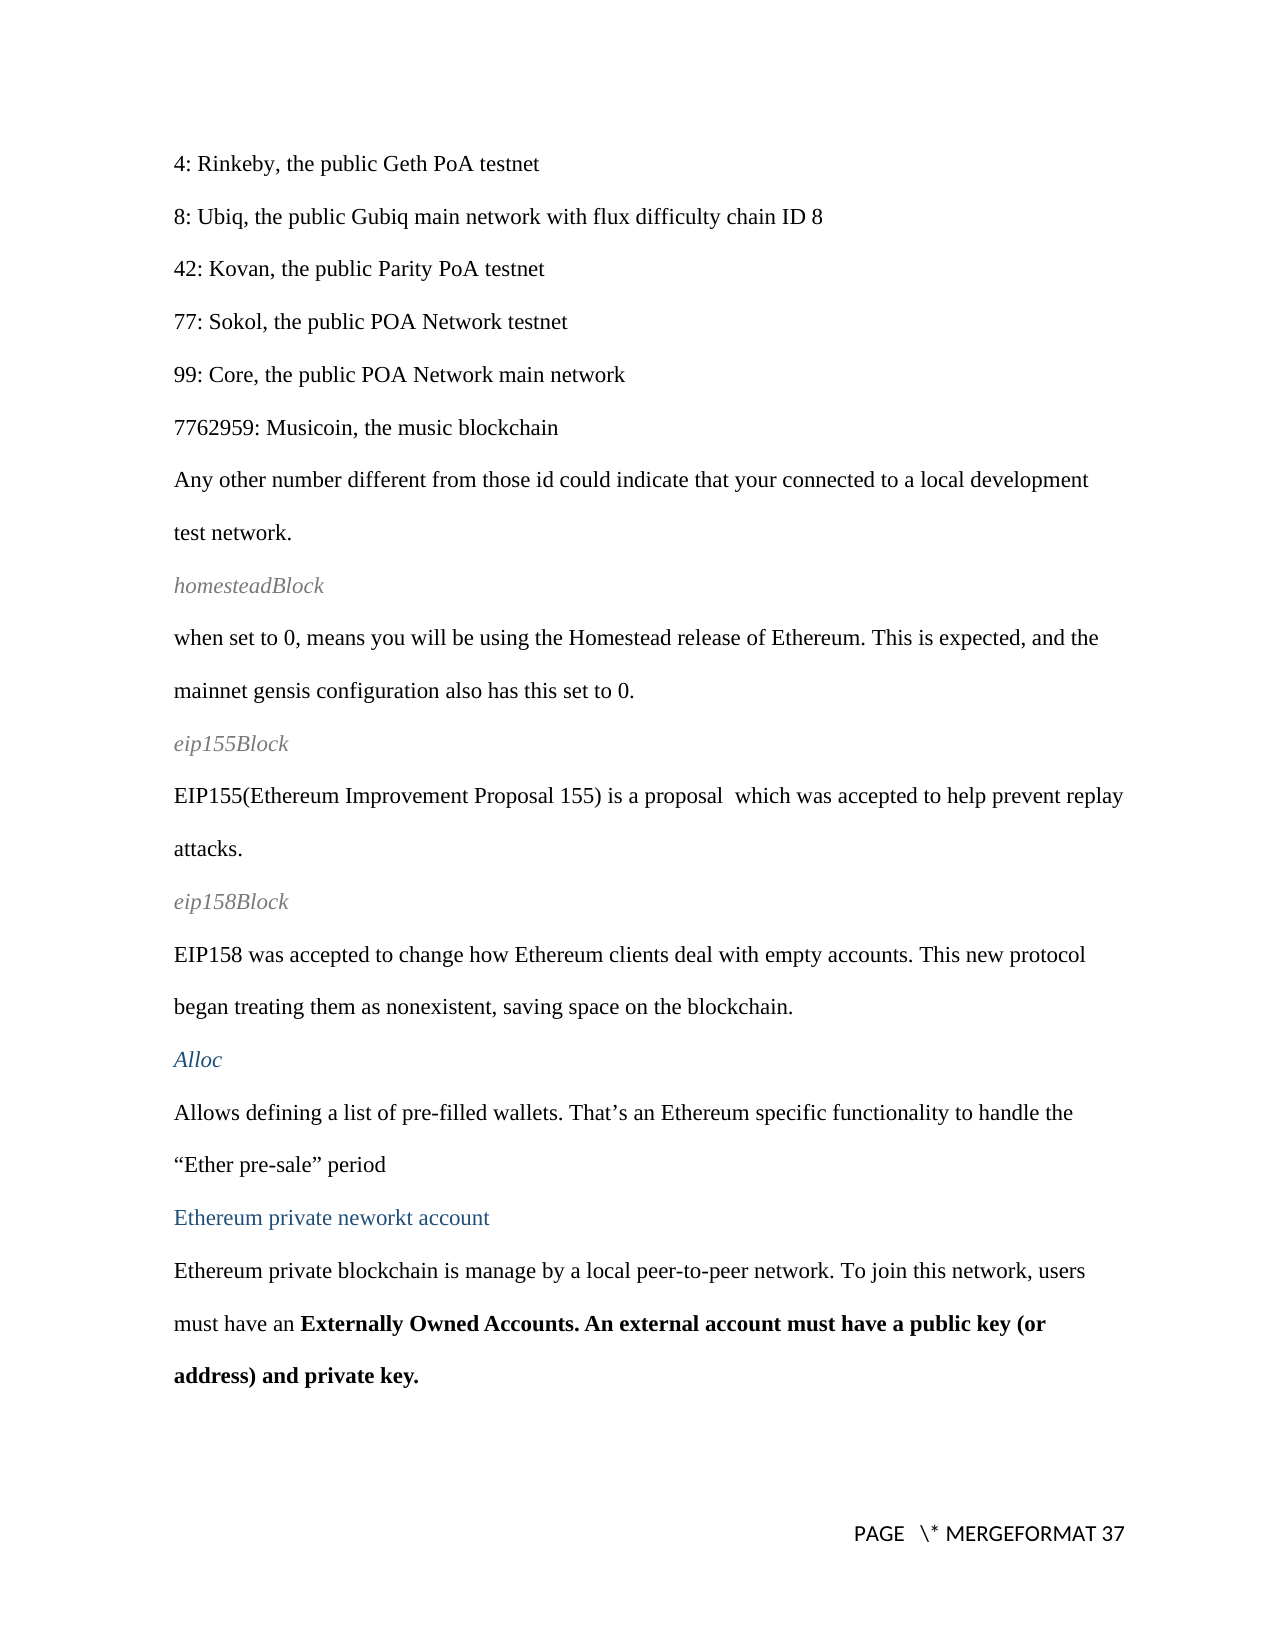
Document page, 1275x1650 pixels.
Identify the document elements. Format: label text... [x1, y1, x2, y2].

text Allows defining a list of pre-filled wallets. That’s an Ethereum specific functionality to handle the “Ether pre-sale” period [174, 1099, 1125, 1178]
text Ethereum private blockchain is manage by a local peer-to-peer network. To join this network, users must have an Externally Owned Accounts. An external account must have a public key (or address) and private key. [174, 1257, 1125, 1389]
text EIP155(Ethereum Improvement Proposal 155) is a proposal which was accepted to help prevent replay attacks. [174, 782, 1125, 862]
text 7762959: Musicoin, the music blockchain [174, 413, 1125, 440]
text 42: Kovan, the public Parity PoA testnet [174, 255, 1125, 282]
text 8: Ubiq, the public Gubiq main network with flux difficulty chain ID 8 [174, 203, 1125, 229]
text 99: Core, the public POA Network main network [174, 361, 1125, 387]
subtitle eip155Block [174, 730, 1125, 756]
subtitle Ethereum private neworkt account [174, 1204, 1125, 1231]
subtitle eip158Block [174, 888, 1125, 914]
subtitle Alloc [174, 1046, 1125, 1072]
text 4: Rinkeby, the public Geth PoA testnet [174, 150, 1125, 176]
text EIP158 was accepted to change how Ethereum clients deal with empty accounts. This new protocol began treating them as nonexistent, saving space on the blockchain. [174, 941, 1125, 1020]
text 77: Sokol, the public POA Network testnet [174, 308, 1125, 334]
text Any other number different from those id could indicate that your connected to a local development test network. [174, 466, 1125, 545]
text when set to 0, means you will be using the Homestead release of Ethereum. This is expected, and the mainnet gensis configuration also has this set to 0. [174, 624, 1125, 703]
subtitle homesteadBlock [174, 572, 1125, 598]
